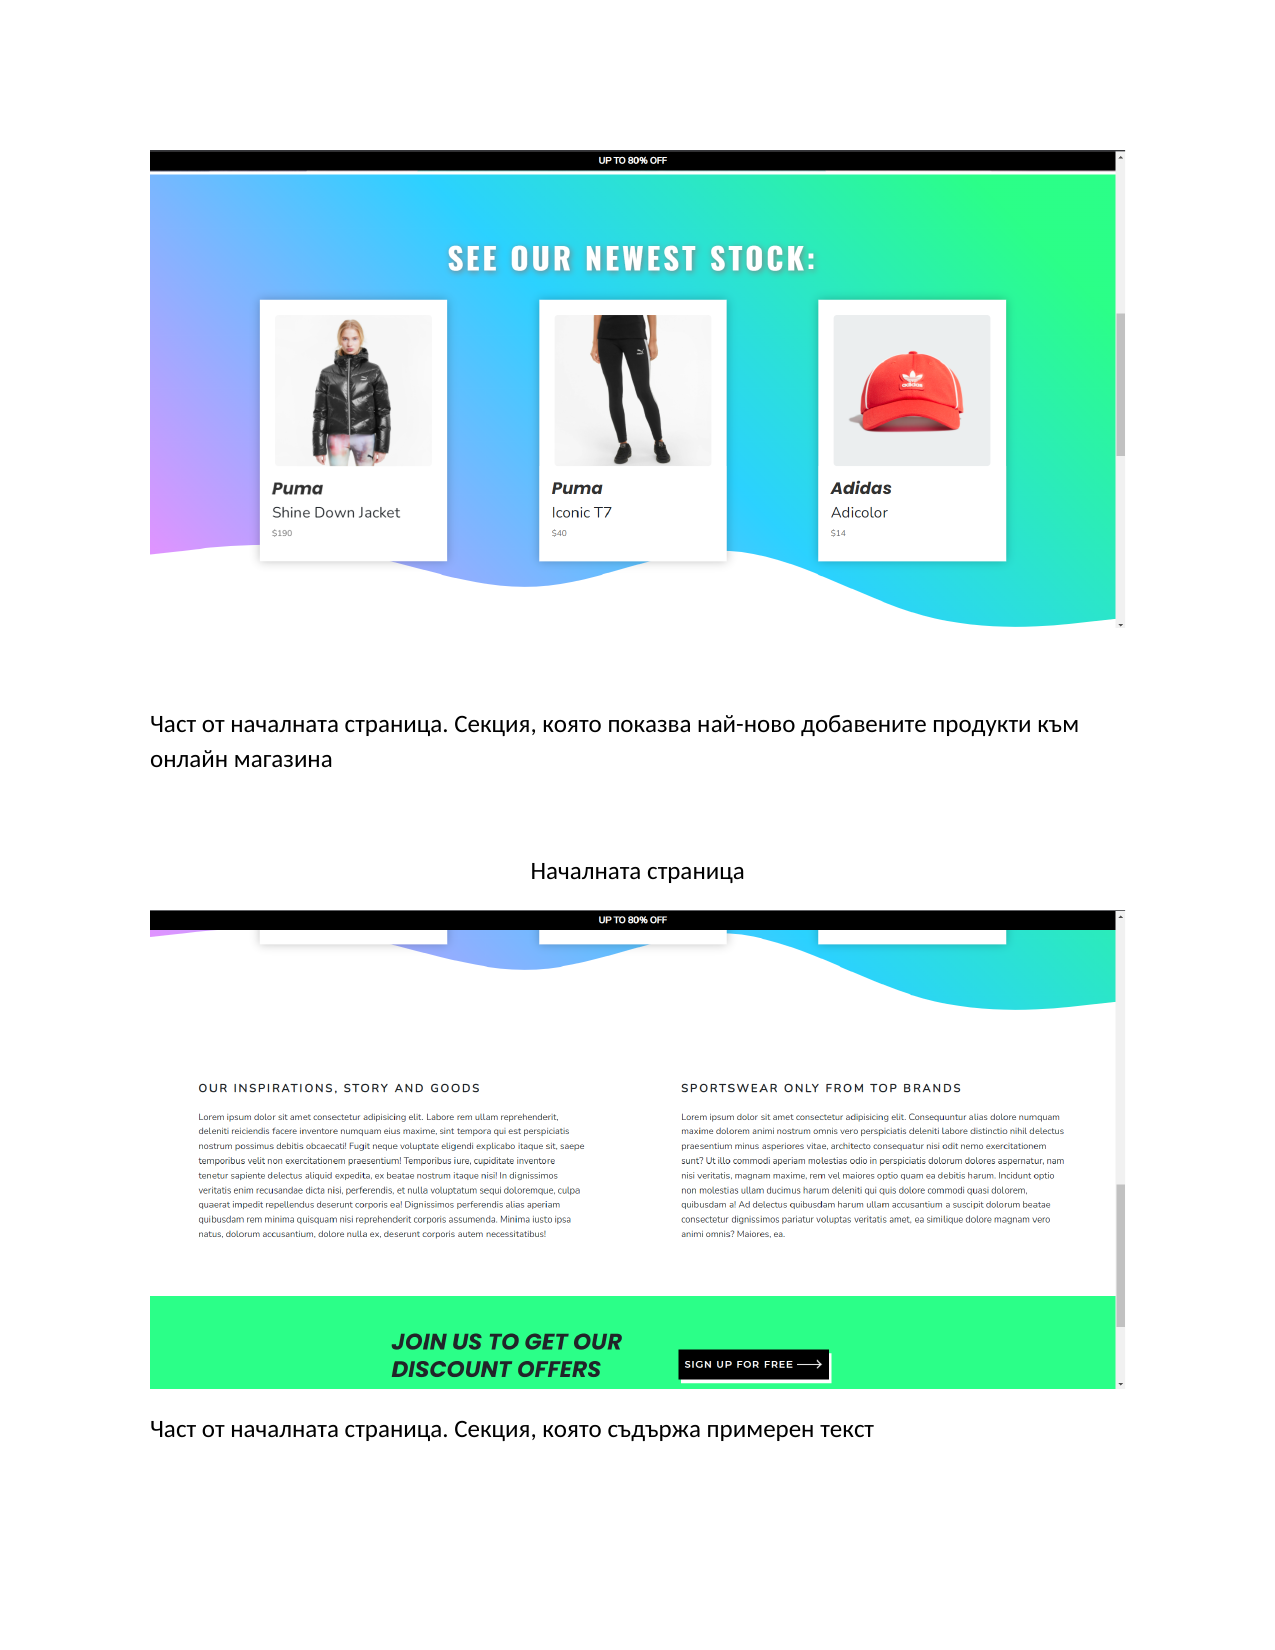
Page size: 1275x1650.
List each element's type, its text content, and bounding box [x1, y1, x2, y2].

picture [150, 150, 1125, 628]
picture [150, 910, 1125, 1389]
text Част от началната страница. Секция, която съдържа примерен текст [150, 1413, 1125, 1444]
text Началната страница [150, 855, 1125, 885]
text Част от началната страница. Секция, която показва най-ново добавените продукти към онлайн магазина [150, 708, 1125, 774]
